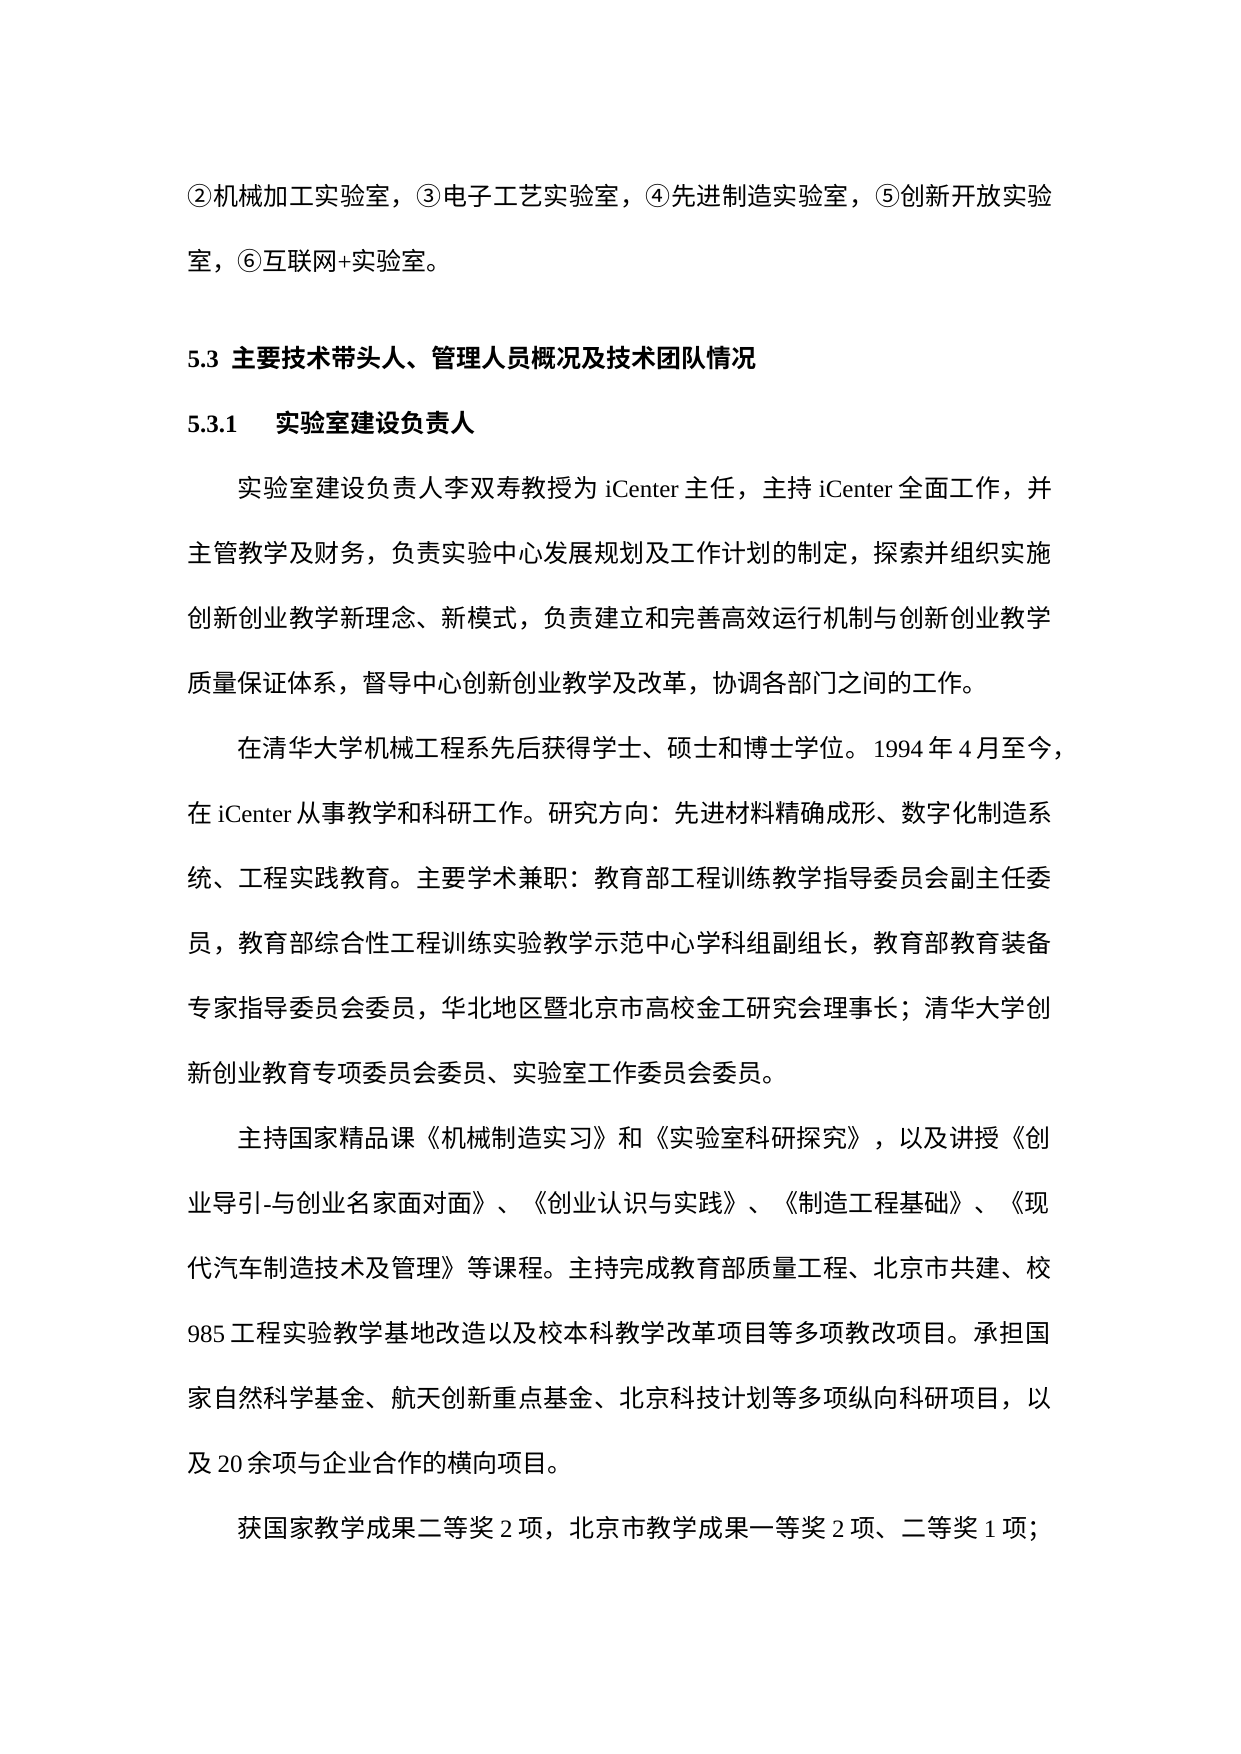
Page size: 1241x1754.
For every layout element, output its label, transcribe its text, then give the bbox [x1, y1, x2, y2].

text 5.3.1 实验室建设负责人 [187, 389, 1053, 454]
text 实验室建设负责人李双寿教授为iCenter主任，主持iCenter全面工作，并主管教学及财务，负责实验中心发展规划及工作计划的制定，探索并组织实施创新创业教学新理念、新模式，负责建立和完善高效运行机制与创新创业教学质量保证体系，督导中心创新创业教学及改革，协调各部门之间的工作。 [187, 454, 1053, 714]
text 5.3 主要技术带头人、管理人员概况及技术团队情况 [187, 324, 1053, 389]
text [187, 162, 1053, 292]
text 在清华大学机械工程系先后获得学士、硕士和博士学位。1994年4月至今，在iCenter从事教学和科研工作。研究方向：先进材料精确成形、数字化制造系统、工程实践教育。主要学术兼职：教育部工程训练教学指导委员会副主任委员，教育部综合性工程训练实验教学示范中心学科组副组长，教育部教育装备专家指导委员会委员，华北地区暨北京市高校金工研究会理事长；清华大学创新创业教育专项委员会委员、实验室工作委员会委员。 [187, 714, 1053, 1104]
text 主持国家精品课《机械制造实习》和《实验室科研探究》，以及讲授《创业导引-与创业名家面对面》、《创业认识与实践》、《制造工程基础》、《现代汽车制造技术及管理》等课程。主持完成教育部质量工程、北京市共建、校985工程实验教学基地改造以及校本科教学改革项目等多项教改项目。承担国家自然科学基金、航天创新重点基金、北京科技计划等多项纵向科研项目，以及20余项与企业合作的横向项目。 [187, 1104, 1053, 1494]
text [187, 1494, 1053, 1559]
